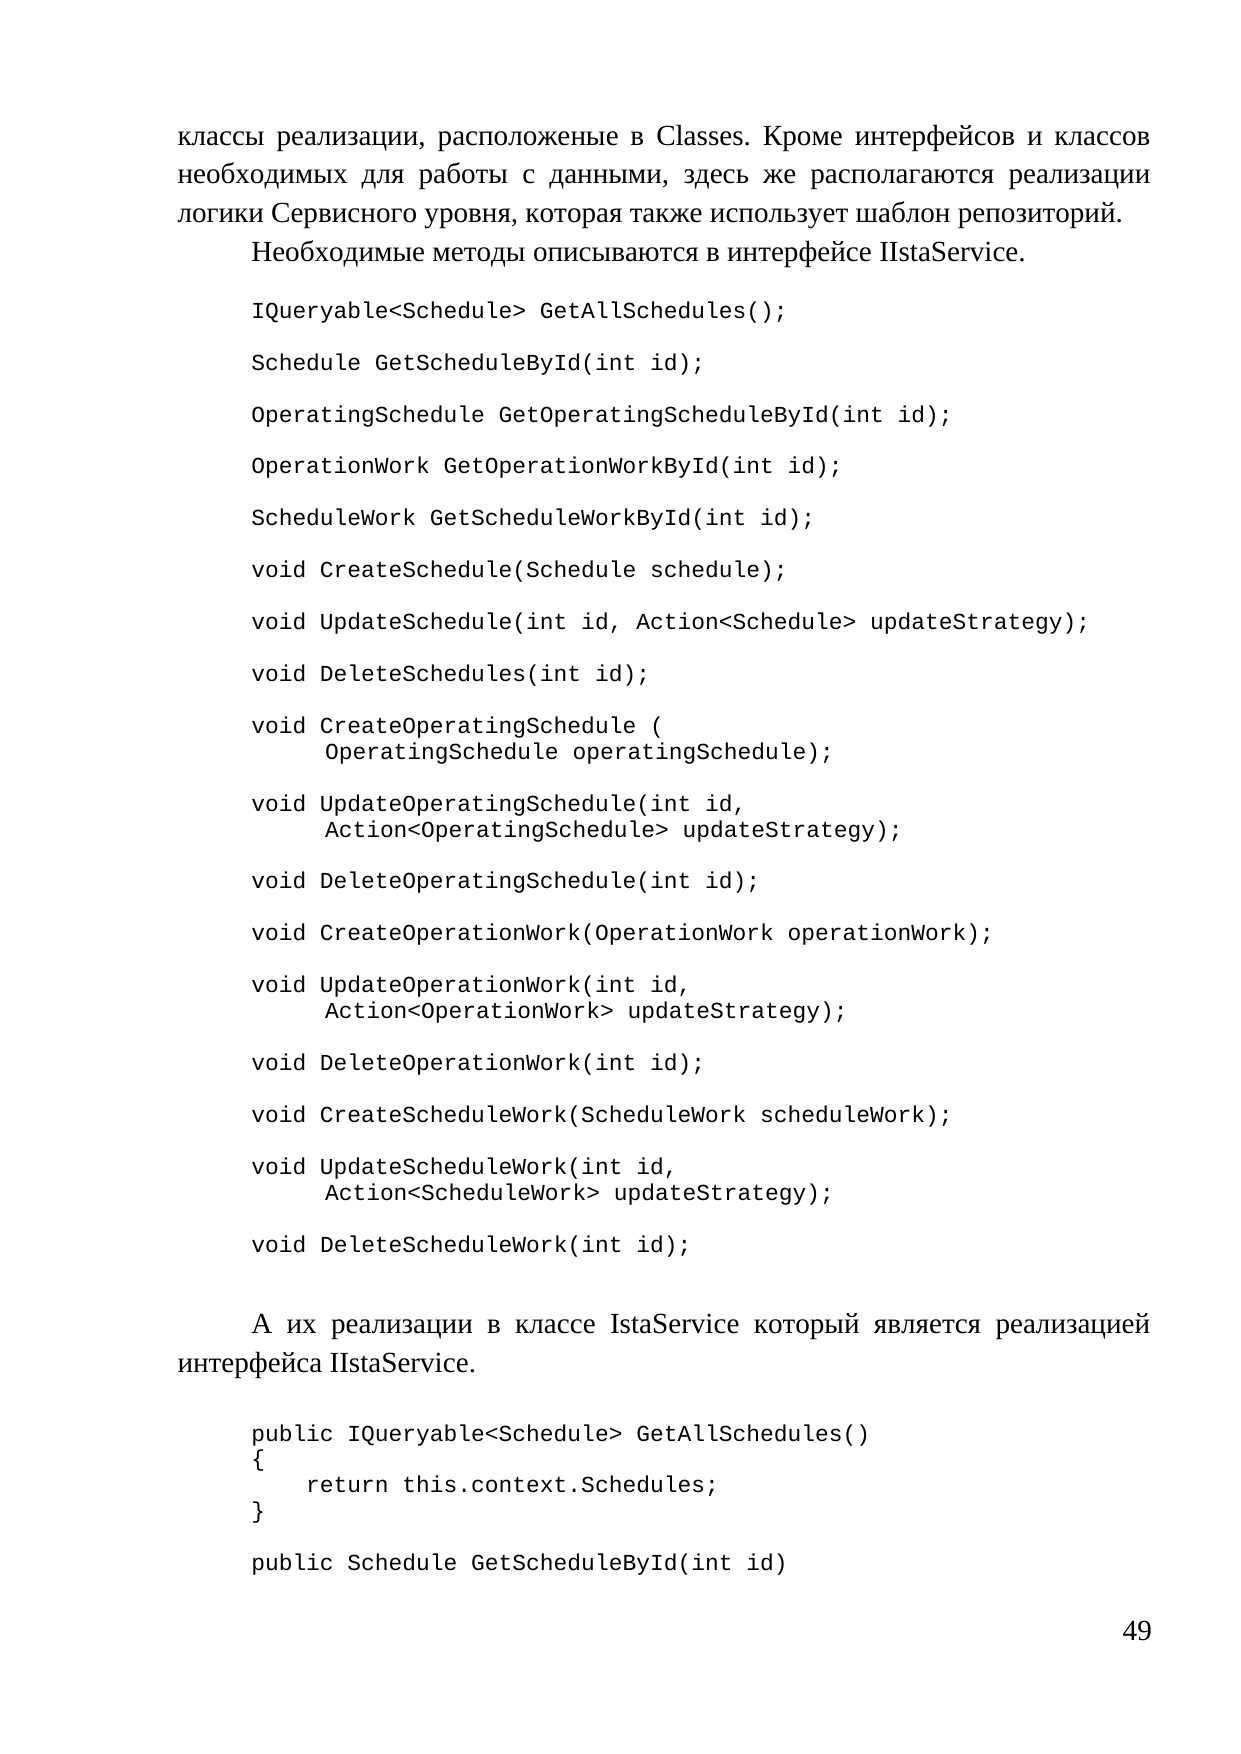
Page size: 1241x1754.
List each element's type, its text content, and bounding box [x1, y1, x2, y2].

text public Schedule GetScheduleById(int id) [251, 1552, 1152, 1577]
text IQueryable<Schedule> GetAllSchedules(); [251, 299, 1152, 325]
text OperatingSchedule GetOperatingScheduleById(int id); [251, 403, 1152, 429]
text Schedule GetScheduleById(int id); [251, 351, 1152, 377]
text А их реализации в классе IstaService который является реализацией интерфейса IIstaService. [177, 1306, 1152, 1378]
text Action<OperationWork> updateStrategy); [252, 999, 1152, 1026]
text void DeleteSchedules(int id); [251, 662, 1152, 688]
text void CreateOperatingSchedule ( [251, 714, 1152, 740]
text void CreateScheduleWork(ScheduleWork scheduleWork); [251, 1103, 1152, 1129]
text void DeleteOperationWork(int id); [251, 1051, 1152, 1077]
text OperatingSchedule operatingSchedule); [252, 740, 1152, 766]
text void UpdateScheduleWork(int id, [251, 1155, 1152, 1181]
text OperationWork GetOperationWorkById(int id); [251, 455, 1152, 481]
text public IQueryable<Schedule> GetAllSchedules() [251, 1422, 1152, 1448]
text void CreateSchedule(Schedule schedule); [251, 559, 1152, 584]
text { [251, 1448, 1152, 1474]
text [177, 118, 1152, 229]
text void DeleteScheduleWork(int id); [251, 1233, 1152, 1259]
text void CreateOperationWork(OperationWork operationWork); [251, 922, 1152, 948]
text void UpdateSchedule(int id, Action<Schedule> updateStrategy); [251, 611, 1152, 636]
text void DeleteOperatingSchedule(int id); [251, 870, 1152, 896]
text Необходимые методы описываются в интерфейсе IIstaService. [177, 234, 1152, 267]
text void UpdateOperationWork(int id, [251, 974, 1152, 999]
text void UpdateOperatingSchedule(int id, [251, 792, 1152, 818]
text Action<ScheduleWork> updateStrategy); [252, 1181, 1152, 1207]
text return this.context.Schedules; [251, 1474, 1152, 1500]
text } [251, 1500, 1152, 1526]
text Action<OperatingSchedule> updateStrategy); [252, 818, 1152, 844]
text ScheduleWork GetScheduleWorkById(int id); [251, 507, 1152, 533]
